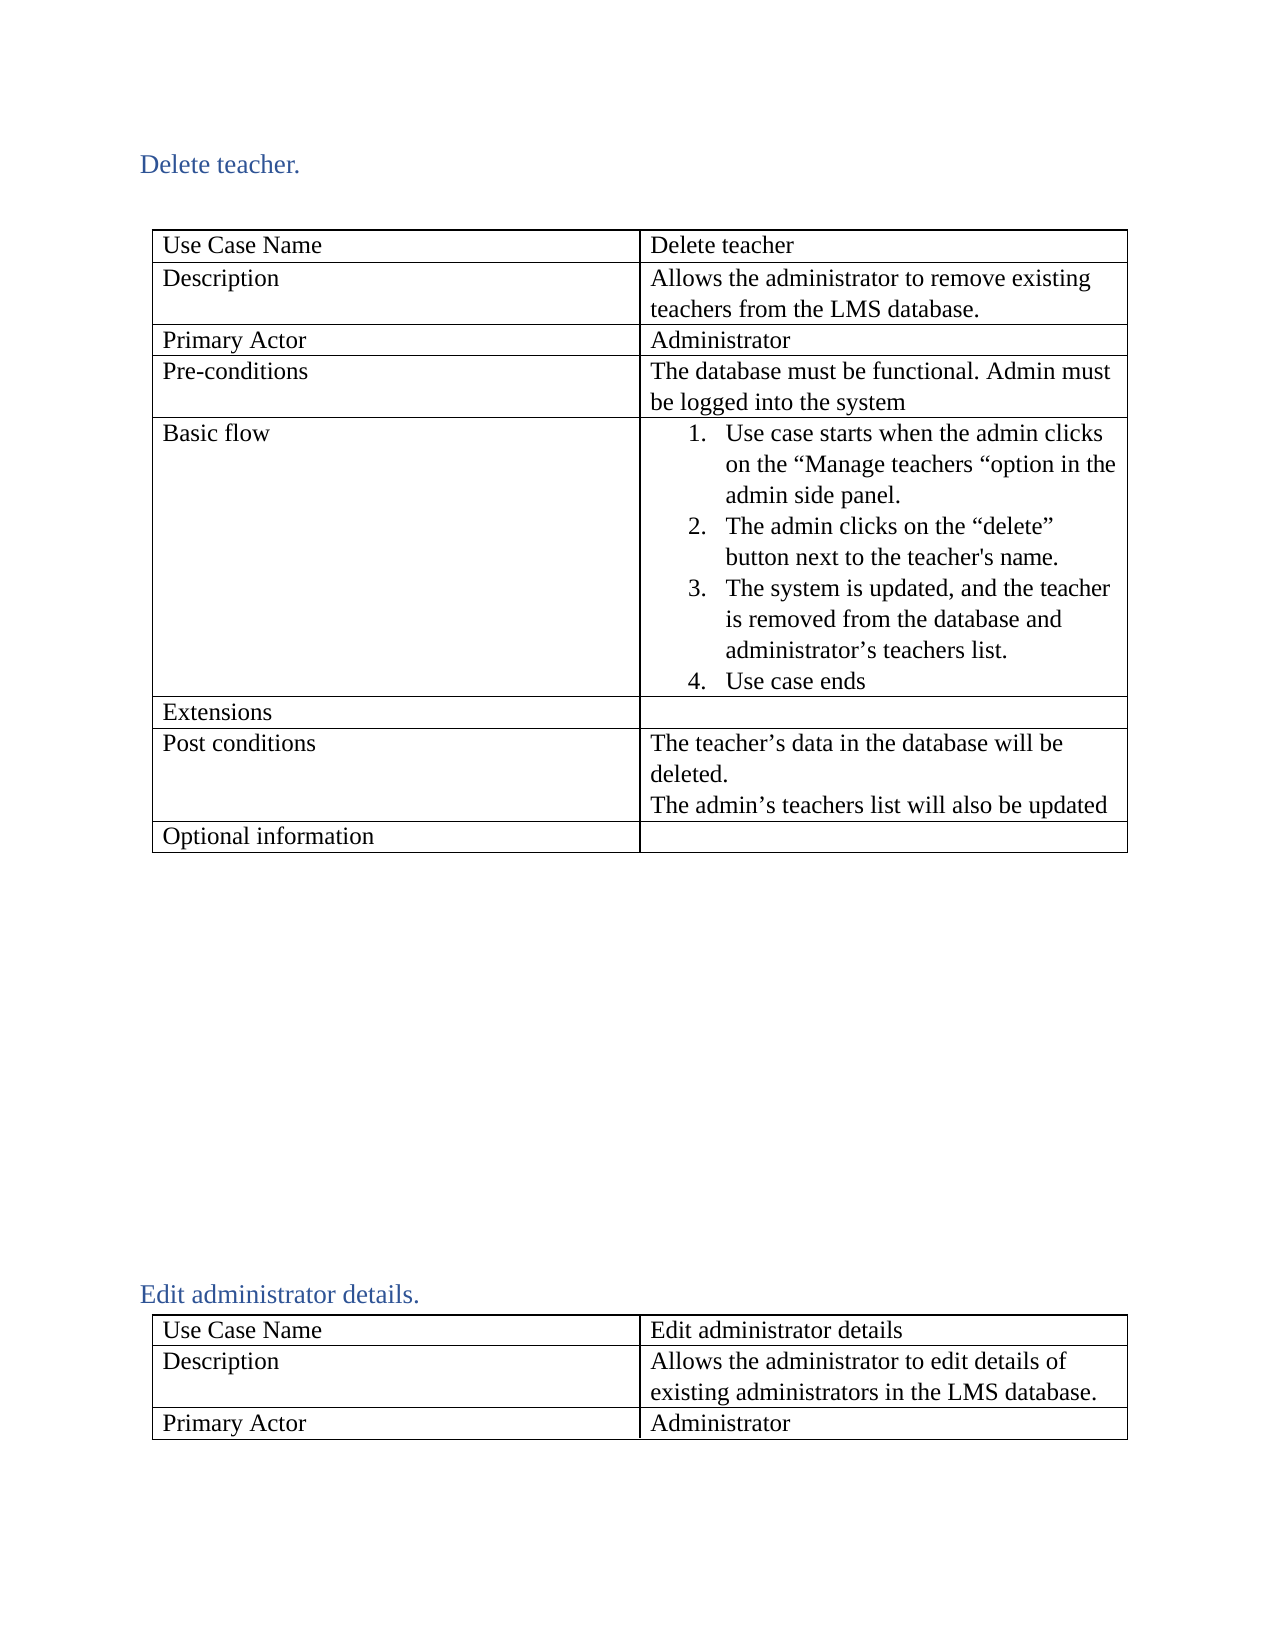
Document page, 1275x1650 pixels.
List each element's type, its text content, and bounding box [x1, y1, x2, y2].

table_cell The teacher’s data in the database will be deleted. The admin’s teachers list will also be updated [641, 729, 1127, 821]
table_header Use Case Name [153, 1316, 639, 1345]
table_cell Allows the administrator to edit details of existing administrators in the LMS database. [641, 1346, 1127, 1407]
table_cell Description [153, 1346, 639, 1407]
table_cell The database must be functional. Admin must be logged into the system [641, 356, 1127, 417]
subtitle Delete teacher. [139, 148, 1158, 179]
table_cell Post conditions [153, 729, 639, 821]
subtitle Edit administrator details. [139, 1278, 1158, 1309]
table_cell Optional information [153, 822, 639, 852]
table_cell Pre-conditions [153, 356, 639, 417]
table_cell Description [153, 263, 639, 324]
table_cell Administrator [641, 1408, 1127, 1438]
table_cell Administrator [641, 325, 1127, 355]
table_cell Primary Actor [153, 1408, 639, 1438]
table_cell [641, 822, 1127, 852]
table_cell Primary Actor [153, 325, 639, 355]
table_cell Use case starts when the admin clicks on the “Manage teachers “option in the admin side panel. The admin clicks on the “delete” button next to the teacher's name. The system is updated, and the teacher is removed from the database and administrator’s teachers list. Use case ends [641, 418, 1127, 696]
table_cell Extensions [153, 697, 639, 727]
table_header Edit administrator details [641, 1316, 1127, 1345]
table_cell Basic flow [153, 418, 639, 696]
table_header Delete teacher [641, 231, 1127, 262]
table_cell [641, 697, 1127, 727]
table_cell Allows the administrator to remove existing teachers from the LMS database. [641, 263, 1127, 324]
table_header Use Case Name [153, 231, 639, 262]
